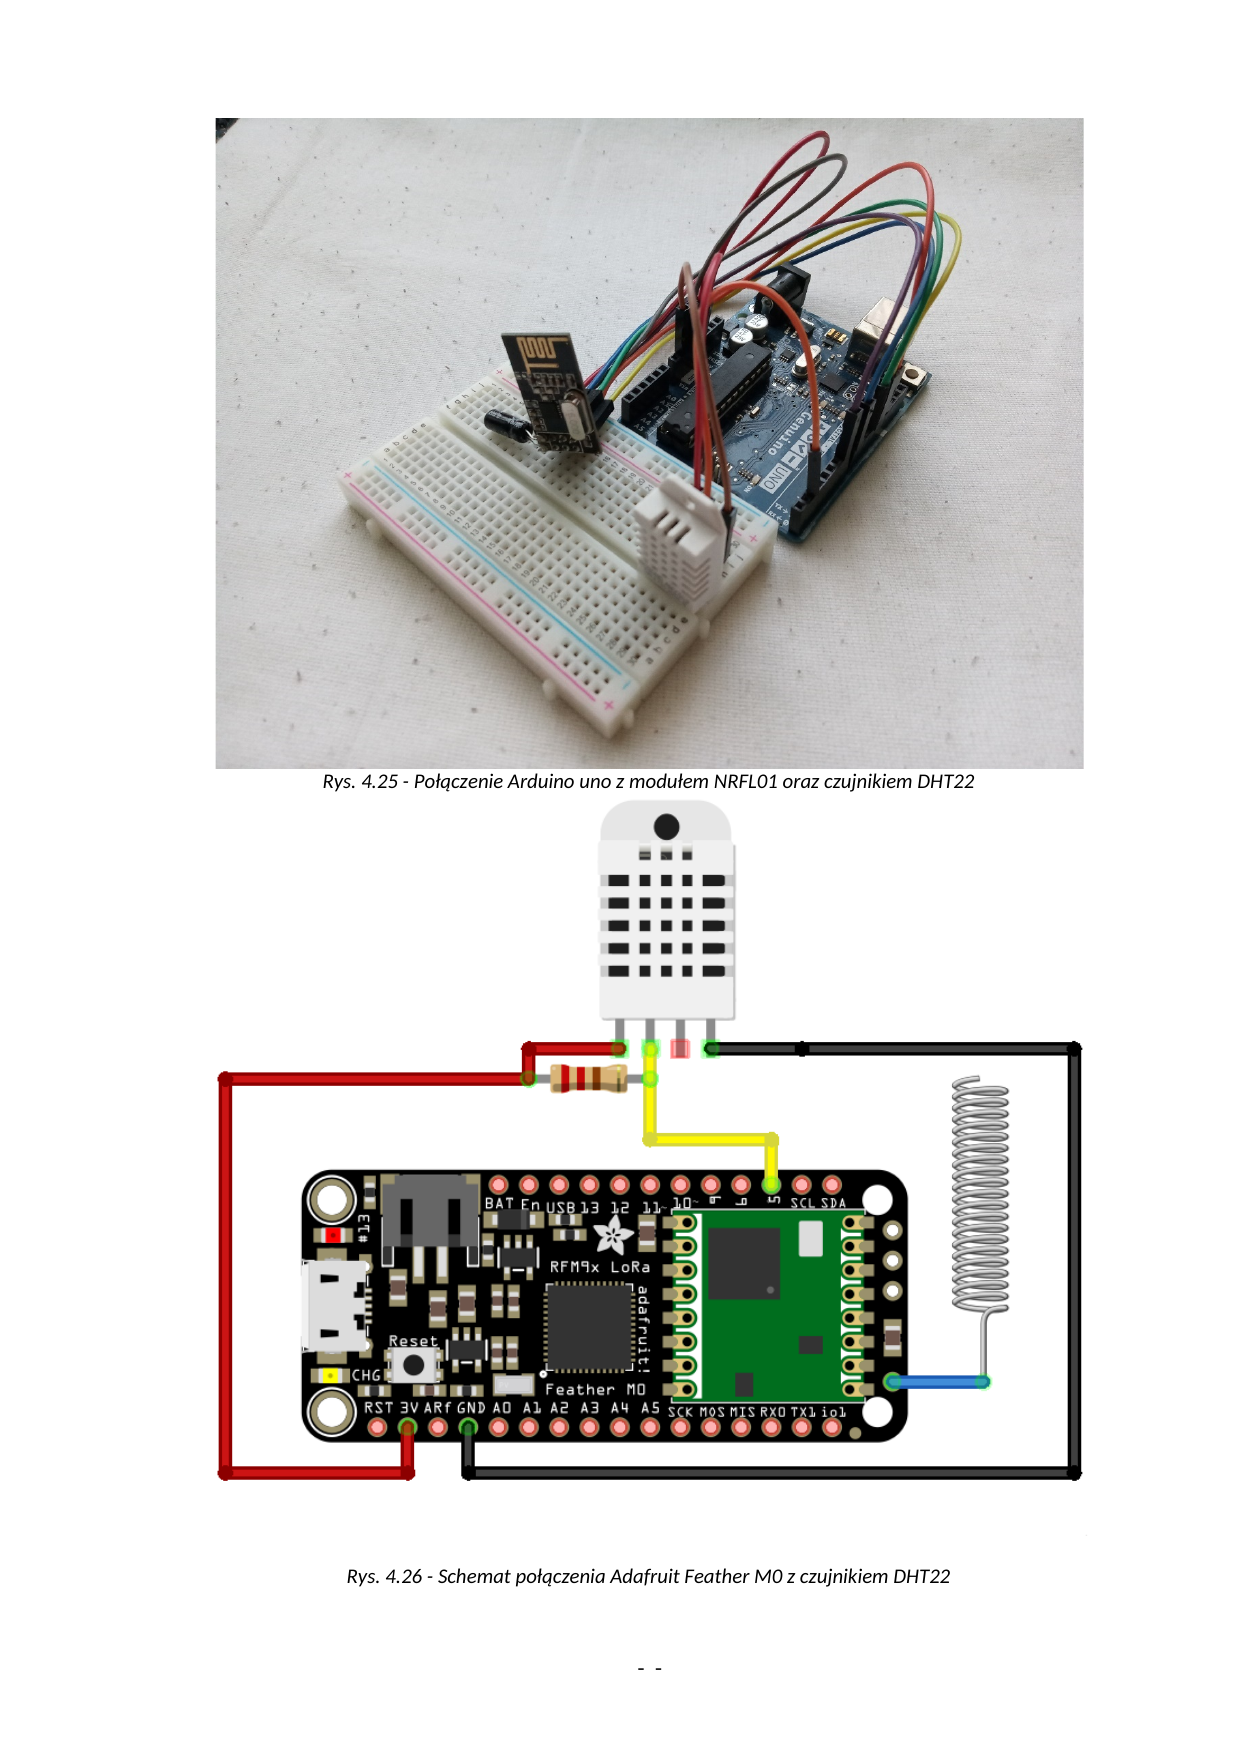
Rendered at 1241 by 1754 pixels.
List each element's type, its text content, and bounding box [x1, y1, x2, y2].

picture [215, 118, 1084, 769]
picture [212, 793, 1088, 1564]
